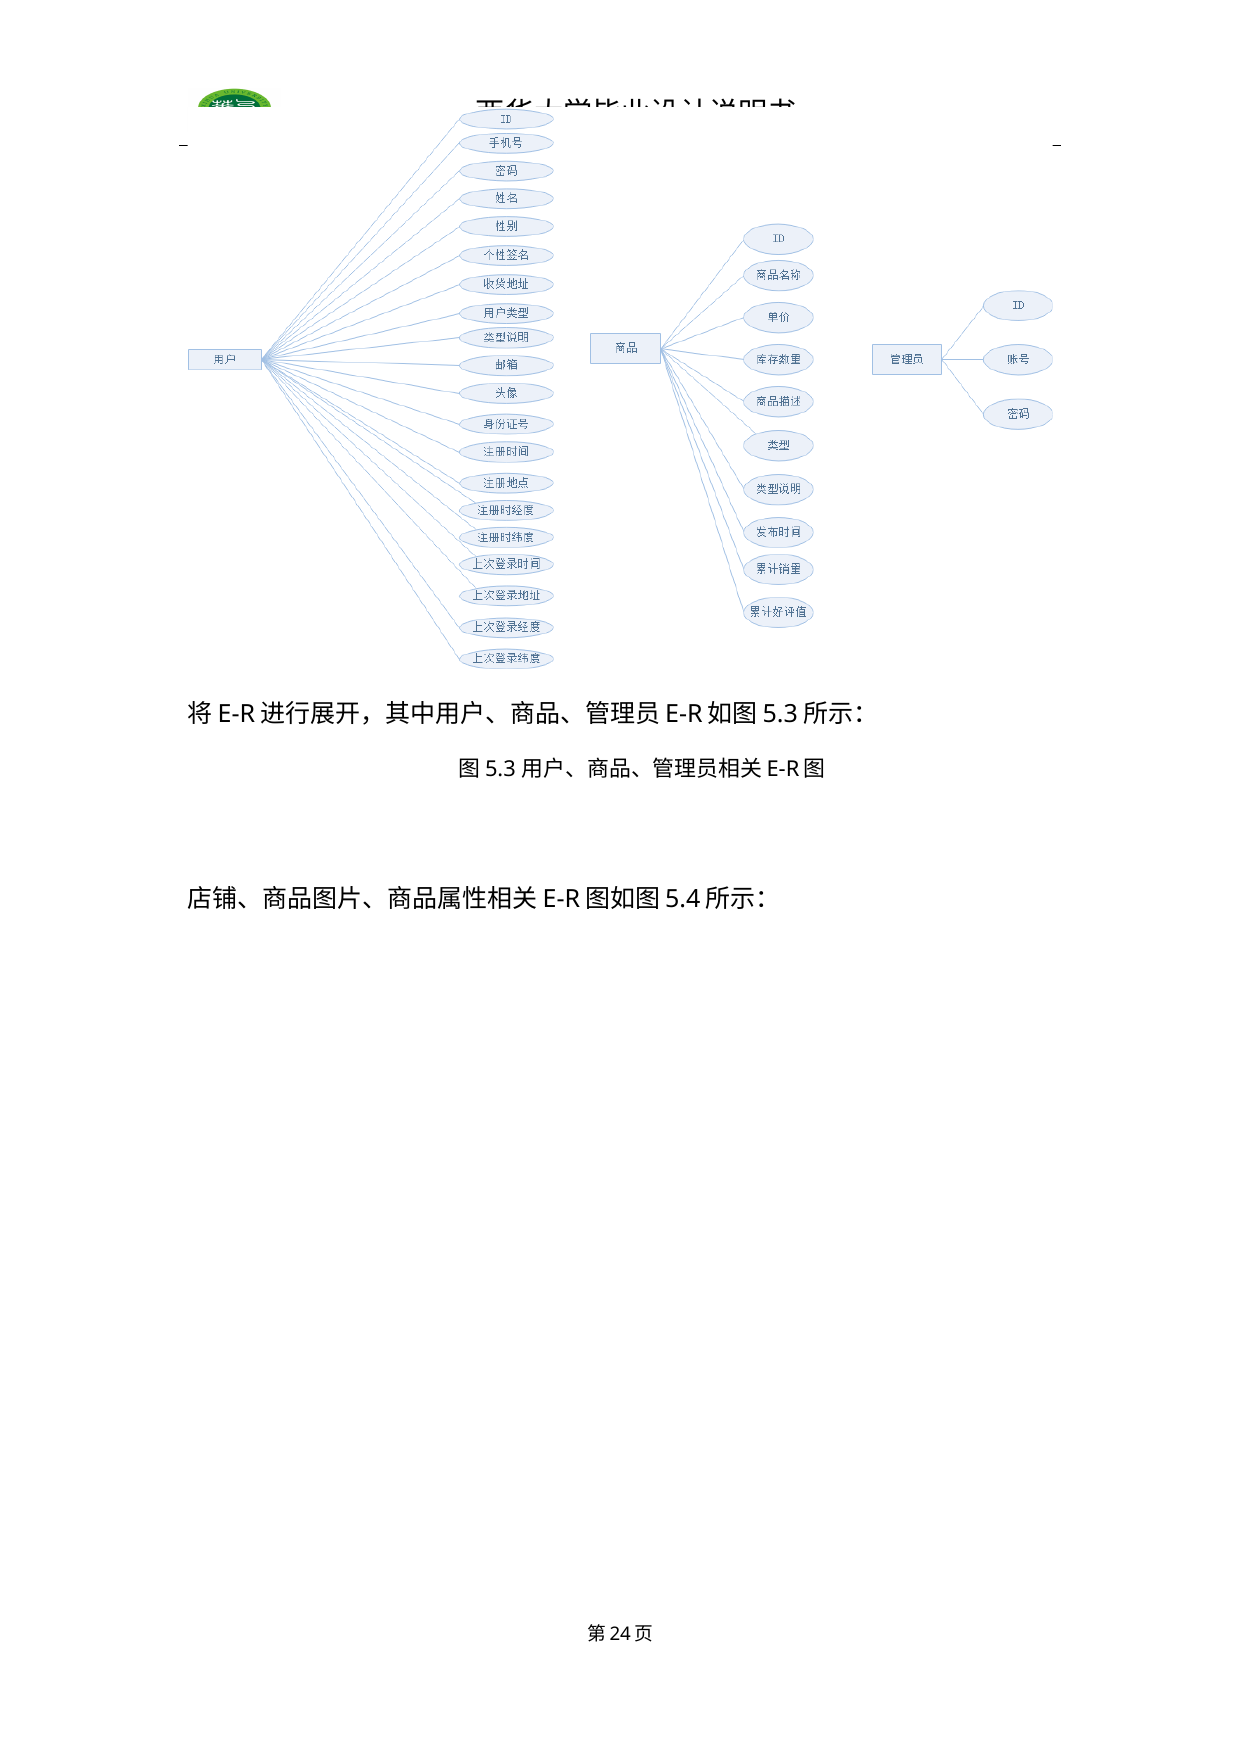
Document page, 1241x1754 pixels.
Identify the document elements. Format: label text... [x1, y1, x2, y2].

text 将E-R进行展开，其中用户、商品、管理员E-R如图5.3所示： [187, 669, 1053, 744]
picture [187, 88, 1053, 669]
text 图5.3 用户、商品、管理员相关E-R图 [187, 751, 1053, 783]
text 店铺、商品图片、商品属性相关E-R图如图5.4所示： [187, 864, 1053, 929]
